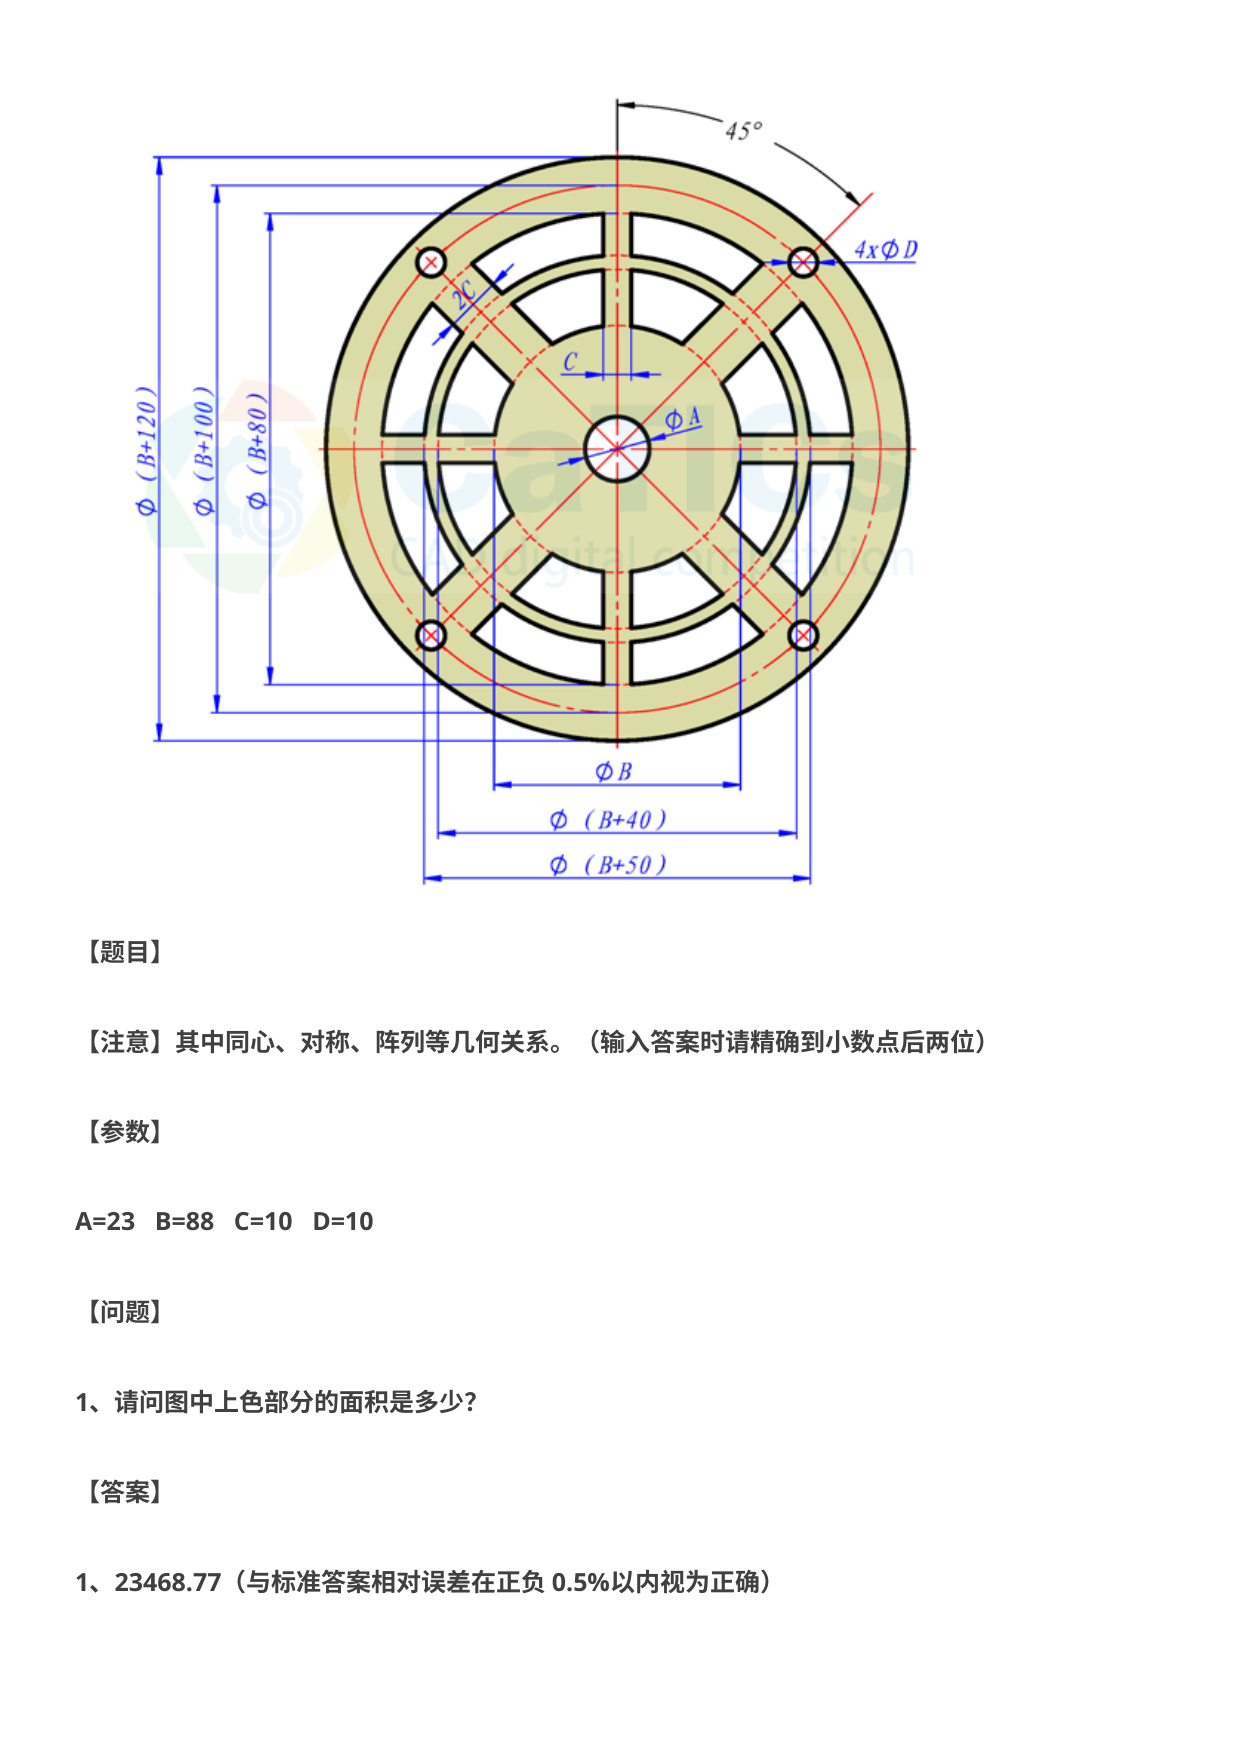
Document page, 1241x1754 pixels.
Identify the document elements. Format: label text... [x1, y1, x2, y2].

text 1、请问图中上色部分的面积是多少？ [75, 1368, 1165, 1433]
text 【注意】其中同心、对称、阵列等几何关系。（输入答案时请精确到小数点后两位） [75, 1008, 1165, 1073]
picture [121, 82, 937, 892]
text 【答案】 [75, 1458, 1165, 1523]
text A=23 B=88 C=10 D=10 [75, 1188, 1165, 1253]
text 1、23468.77（与标准答案相对误差在正负0.5%以内视为正确） [75, 1548, 1165, 1613]
text 【问题】 [75, 1278, 1165, 1343]
text 【参数】 [75, 1098, 1165, 1163]
text 【题目】 [75, 918, 1165, 983]
